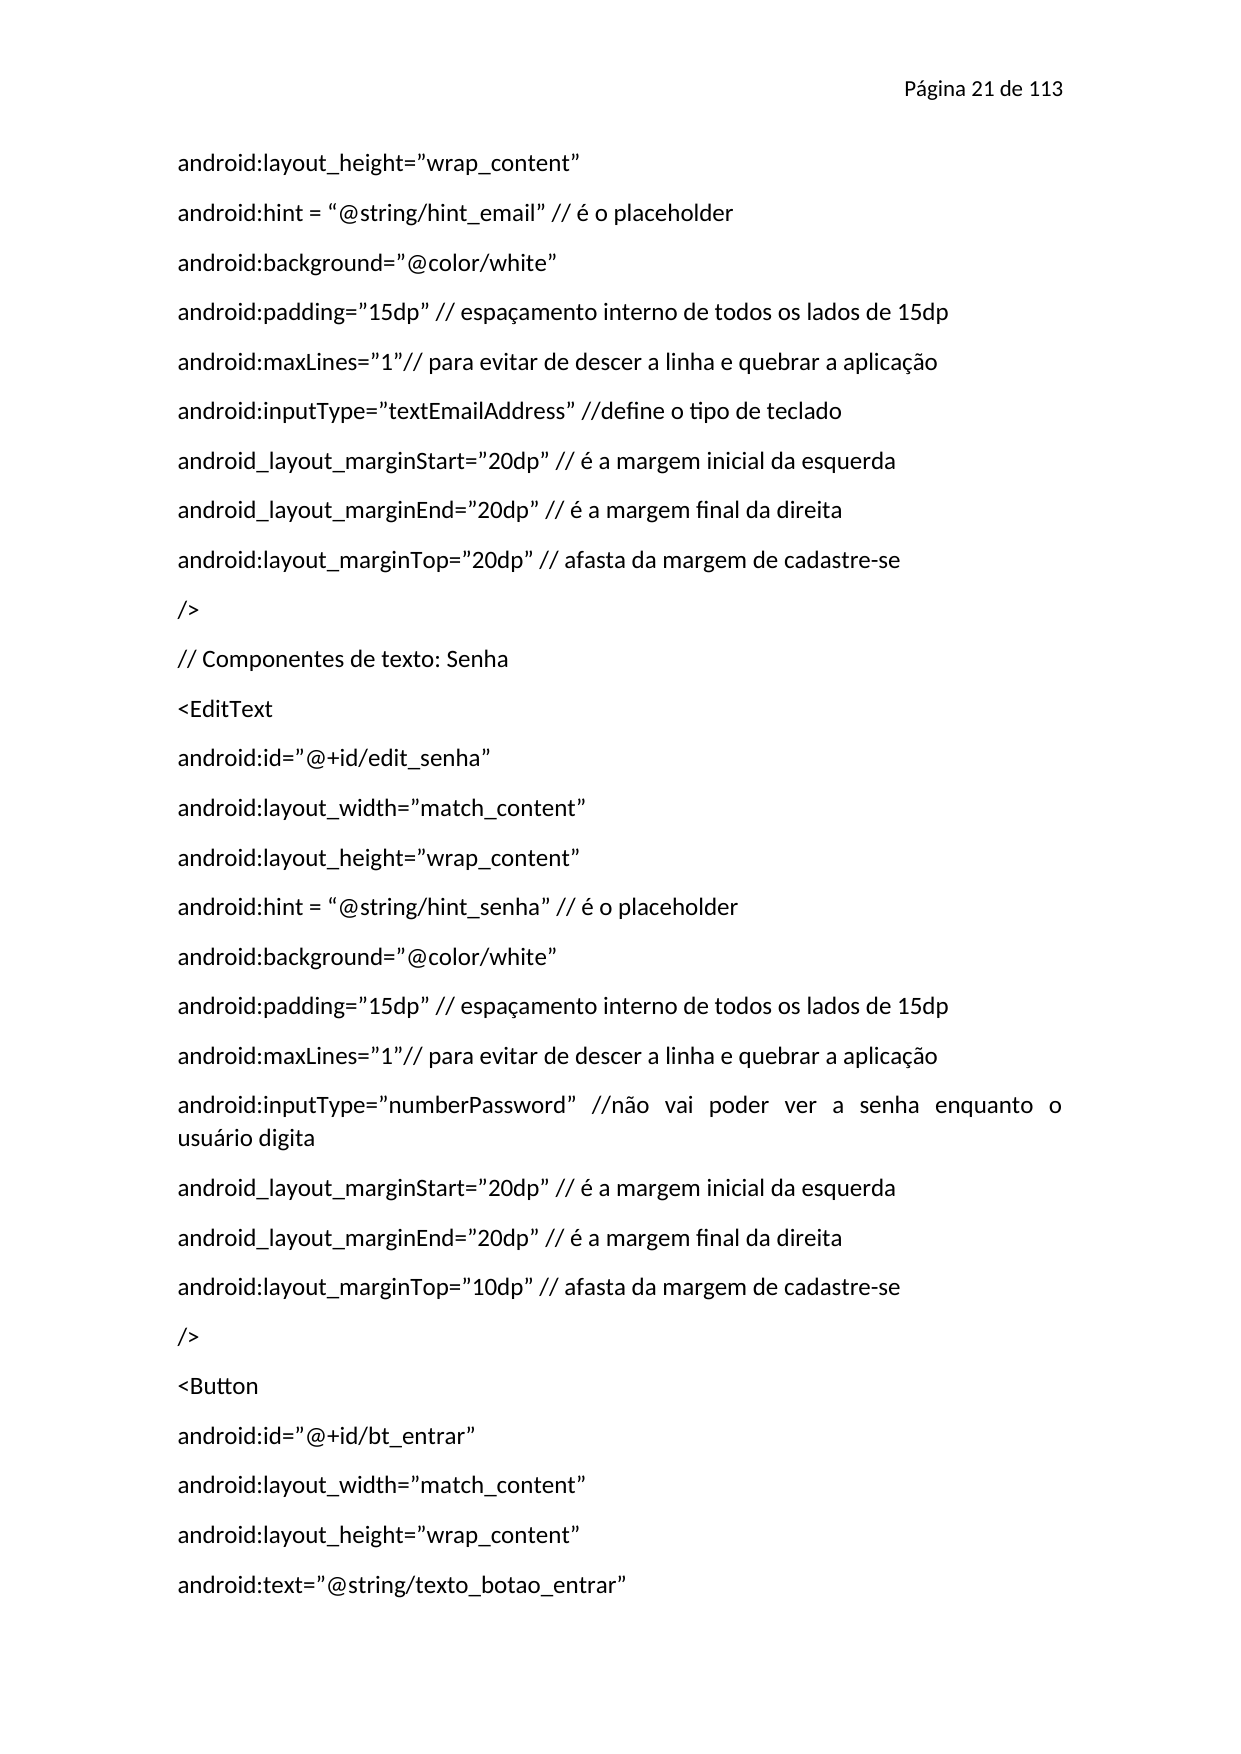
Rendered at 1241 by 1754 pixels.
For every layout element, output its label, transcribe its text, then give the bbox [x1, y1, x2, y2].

text /> [177, 1321, 1063, 1351]
text android:maxLines=”1”// para evitar de descer a linha e quebrar a aplicação [177, 1040, 1063, 1071]
text android:hint = “@string/hint_senha” // é o placeholder [177, 891, 1063, 922]
text android:text=”@string/texto_botao_entrar” [177, 1569, 1063, 1599]
text android:id=”@+id/bt_entrar” [177, 1420, 1063, 1451]
text android_layout_marginEnd=”20dp” // é a margem final da direita [177, 495, 1063, 525]
text android_layout_marginStart=”20dp” // é a margem inicial da esquerda [177, 445, 1063, 476]
text android:maxLines=”1”// para evitar de descer a linha e quebrar a aplicação [177, 346, 1063, 376]
text android_layout_marginStart=”20dp” // é a margem inicial da esquerda [177, 1172, 1063, 1203]
text android:layout_marginTop=”10dp” // afasta da margem de cadastre-se [177, 1271, 1063, 1302]
text android:inputType=”numberPassword” //não vai poder ver a senha enquanto o usuário digita [177, 1090, 1063, 1153]
text android:layout_height=”wrap_content” [177, 148, 1063, 178]
text android:layout_height=”wrap_content” [177, 1519, 1063, 1550]
text android:padding=”15dp” // espaçamento interno de todos os lados de 15dp [177, 296, 1063, 327]
text android:layout_width=”match_content” [177, 1470, 1063, 1500]
text android:background=”@color/white” [177, 247, 1063, 277]
text android:hint = “@string/hint_email” // é o placeholder [177, 197, 1063, 228]
text /> [177, 594, 1063, 624]
text android:padding=”15dp” // espaçamento interno de todos os lados de 15dp [177, 991, 1063, 1021]
text // Componentes de texto: Senha [177, 643, 1063, 674]
text android:layout_width=”match_content” [177, 792, 1063, 823]
text android:layout_marginTop=”20dp” // afasta da margem de cadastre-se [177, 544, 1063, 575]
text android:background=”@color/white” [177, 941, 1063, 971]
text <EditText [177, 693, 1063, 723]
text android_layout_marginEnd=”20dp” // é a margem final da direita [177, 1222, 1063, 1252]
text <Button [177, 1371, 1063, 1401]
text android:layout_height=”wrap_content” [177, 842, 1063, 872]
text android:inputType=”textEmailAddress” //define o tipo de teclado [177, 396, 1063, 426]
text android:id=”@+id/edit_senha” [177, 743, 1063, 773]
